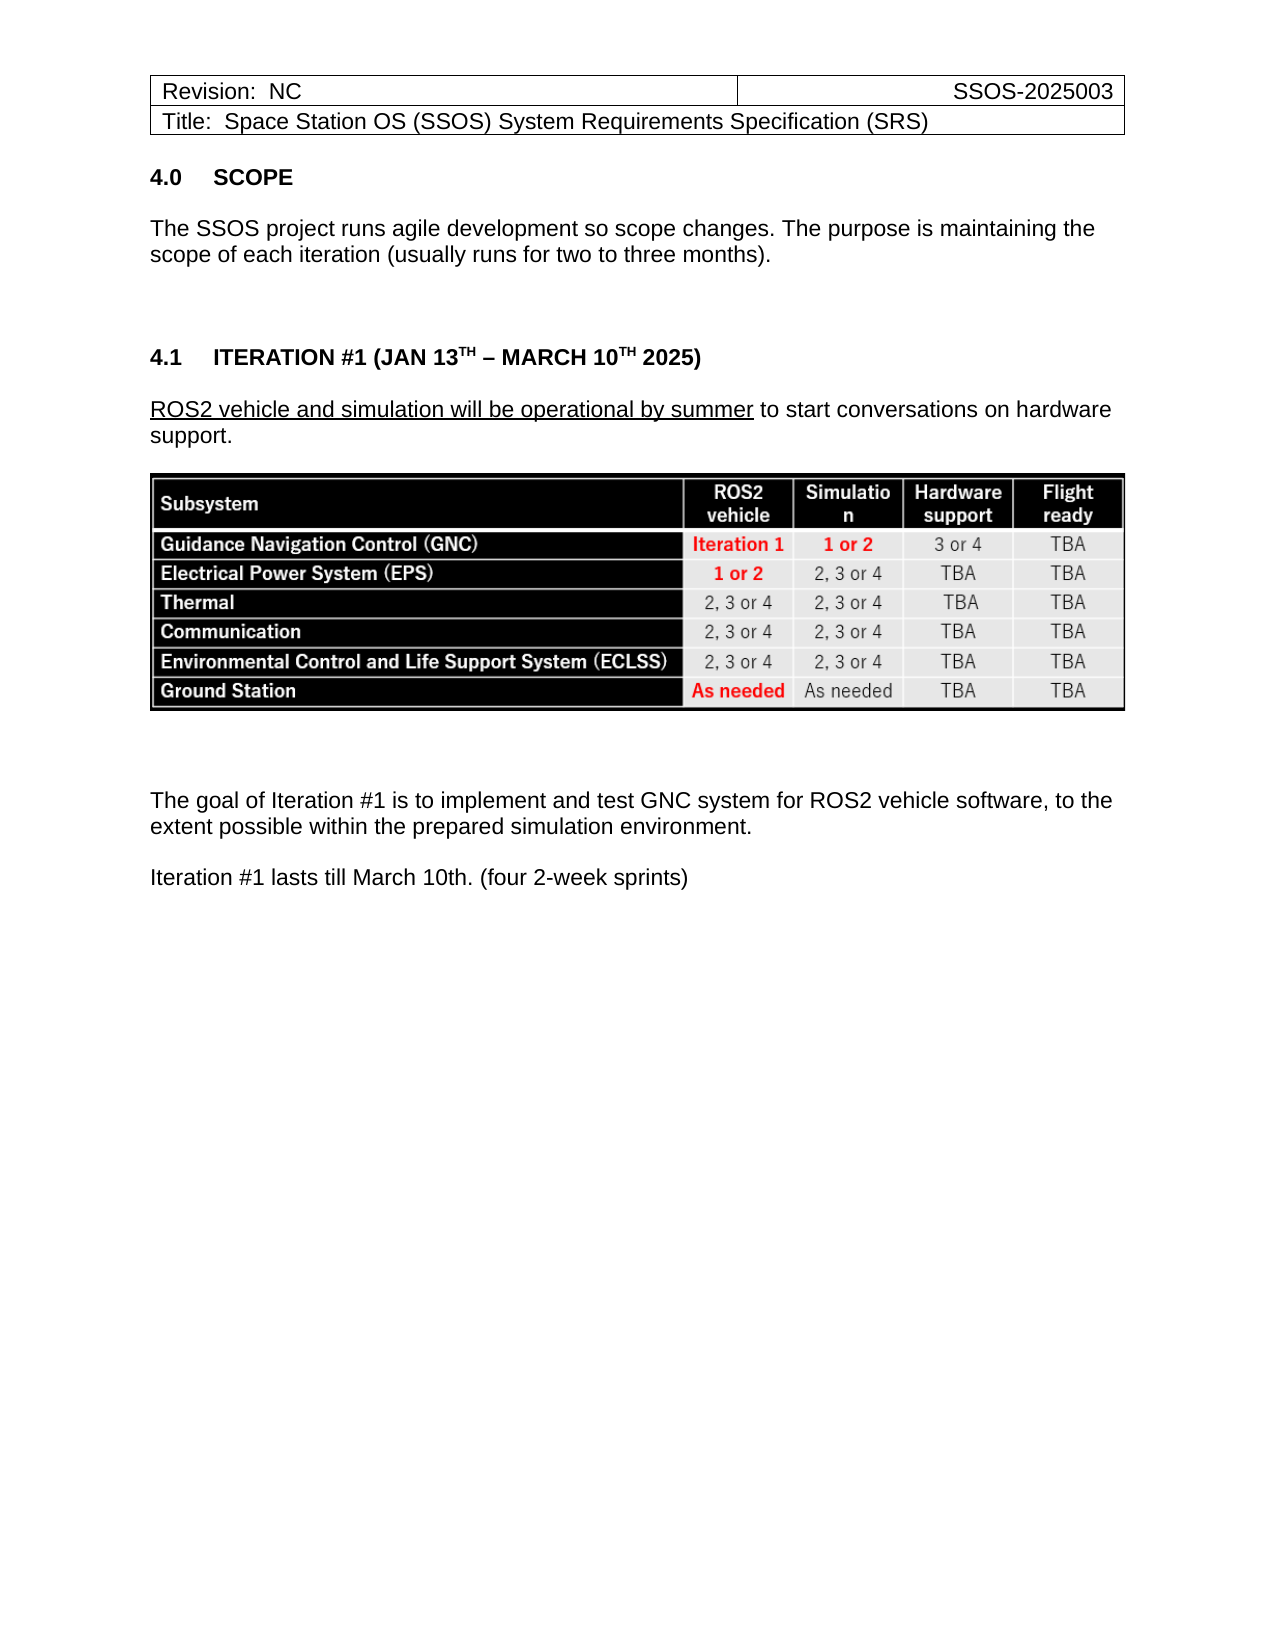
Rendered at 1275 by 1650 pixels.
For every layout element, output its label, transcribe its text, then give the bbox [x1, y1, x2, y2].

subtitle Iteration #1 (Jan 13th – March 10th 2025) [150, 344, 1125, 371]
text The goal of Iteration #1 is to implement and test GNC system for ROS2 vehicle software, to the extent possible within the prepared simulation environment. [150, 787, 1125, 839]
text Iteration #1 lasts till March 10th. (four 2-week sprints) [150, 864, 1125, 891]
list ROS2 vehicle and simulation will be operational by summer to start conversations on hardware support. [150, 396, 1125, 448]
list The SSOS project runs agile development so scope changes. The purpose is maintaining the scope of each iteration (usually runs for two to three months). [150, 215, 1125, 268]
subtitle Scope [150, 164, 1125, 190]
picture [150, 473, 1125, 711]
